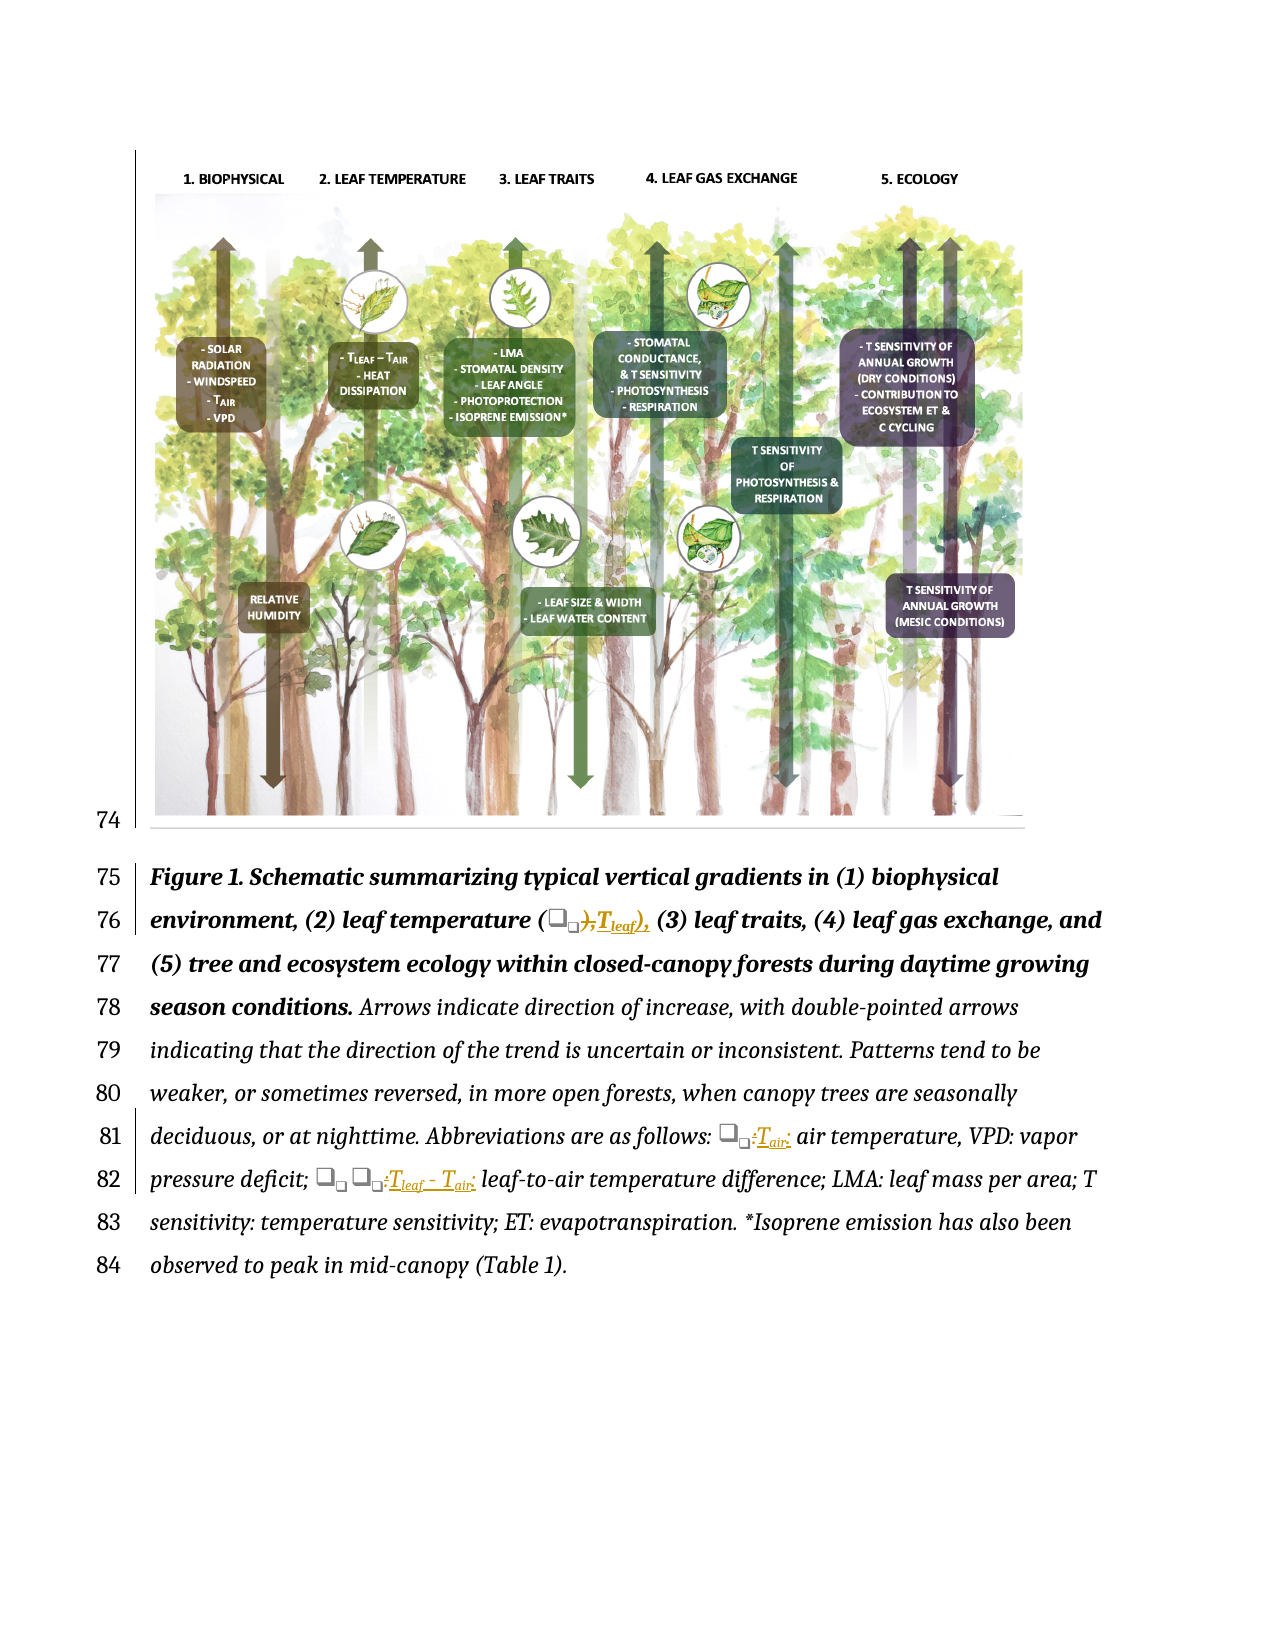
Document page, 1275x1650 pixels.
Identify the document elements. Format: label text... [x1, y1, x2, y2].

picture [150, 150, 1025, 829]
text Figure 1. Schematic summarizing typical vertical gradients in (1) biophysical environment, (2) leaf temperature ( (3) leaf traits, (4) leaf gas exchange, and (5) tree and ecosystem ecology within closed-canopy forests during daytime growing season conditions. Arrows indicate direction of increase, with double-pointed arrows indicating that the direction of the trend is uncertain or inconsistent. Patterns tend to be weaker, or sometimes reversed, in more open forests, when canopy trees are seasonally deciduous, or at nighttime. Abbreviations are as follows: air temperature, VPD: vapor pressure deficit; leaf-to-air temperature difference; LMA: leaf mass per area; T sensitivity: temperature sensitivity; ET: evapotranspiration. *Isoprene emission has also been observed to peak in mid-canopy (Table 1). [150, 863, 1125, 1280]
